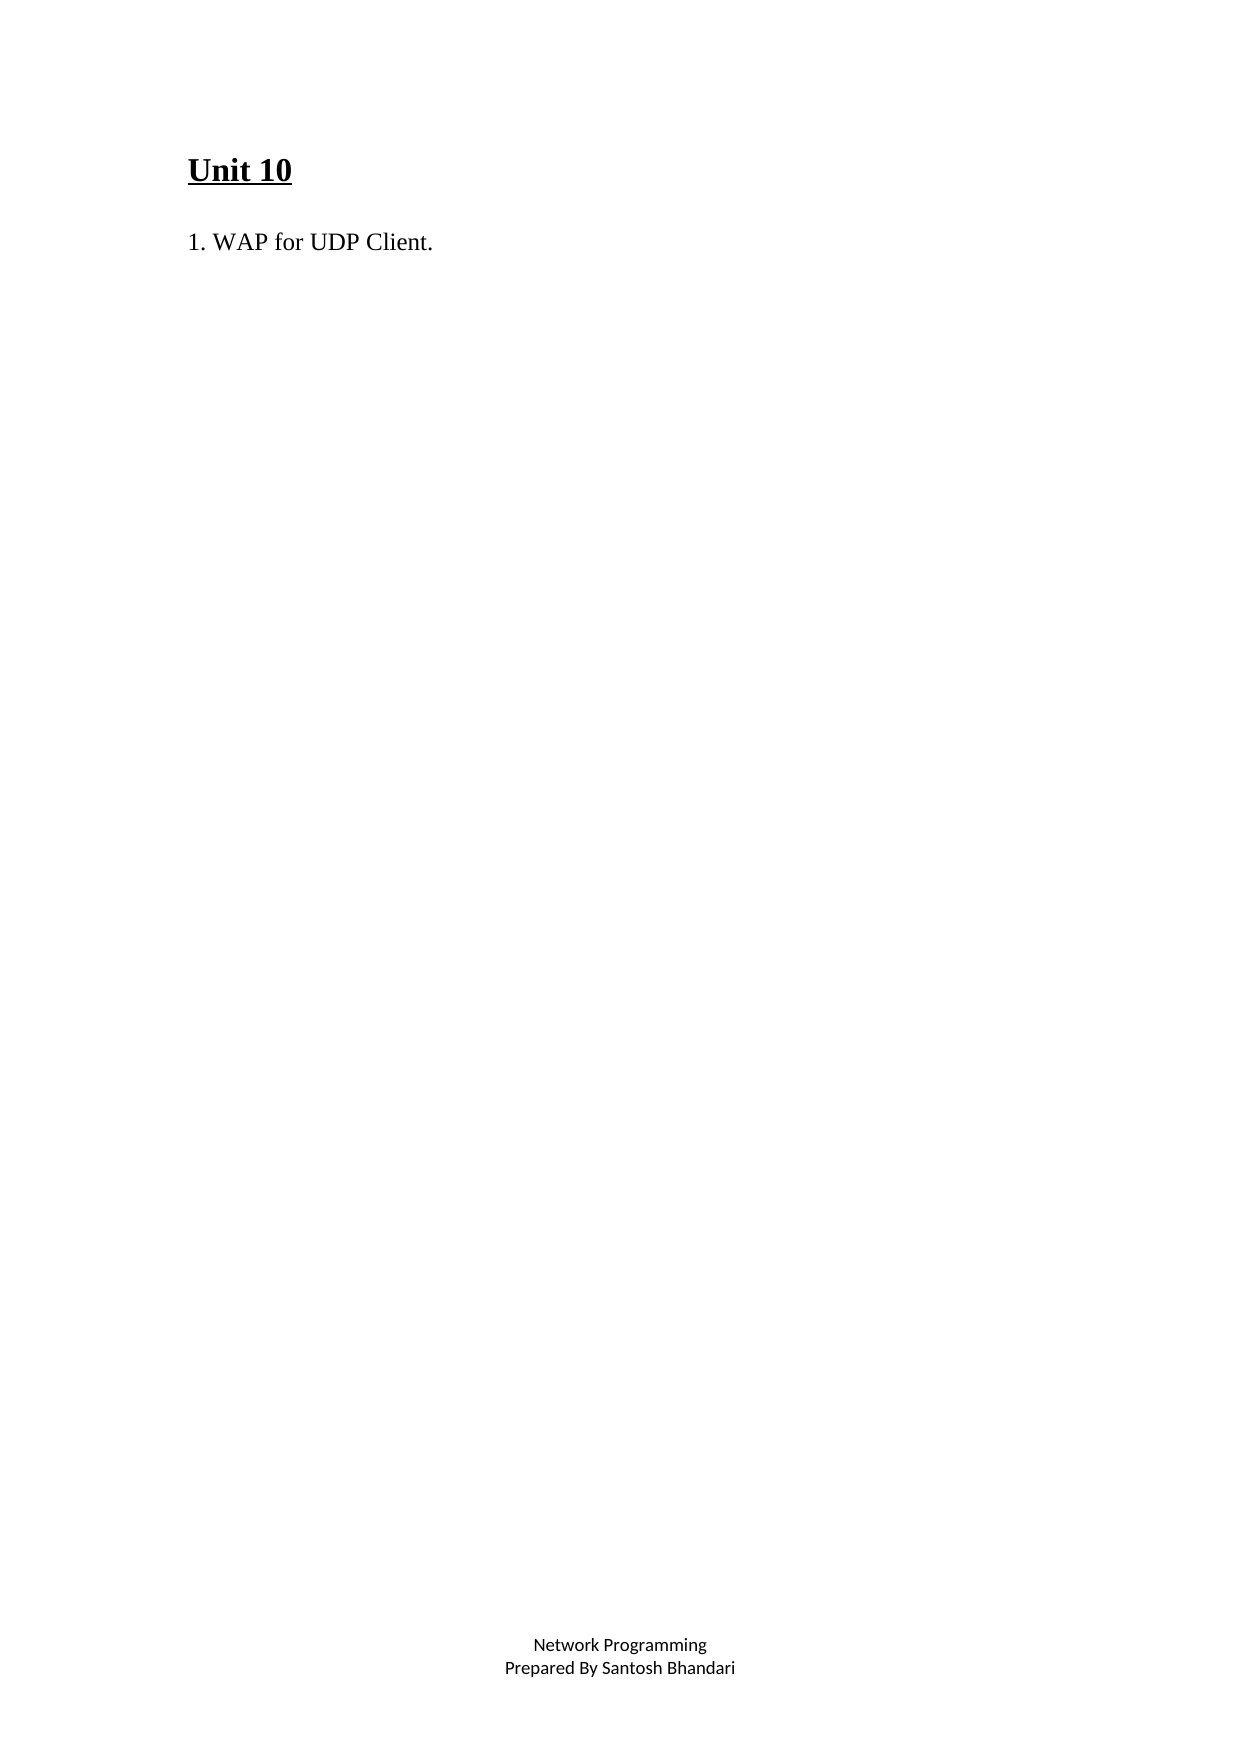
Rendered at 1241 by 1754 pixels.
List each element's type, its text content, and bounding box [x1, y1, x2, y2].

list WAP for UDP Client. [187, 227, 1053, 255]
list Unit 10 [187, 150, 1053, 188]
